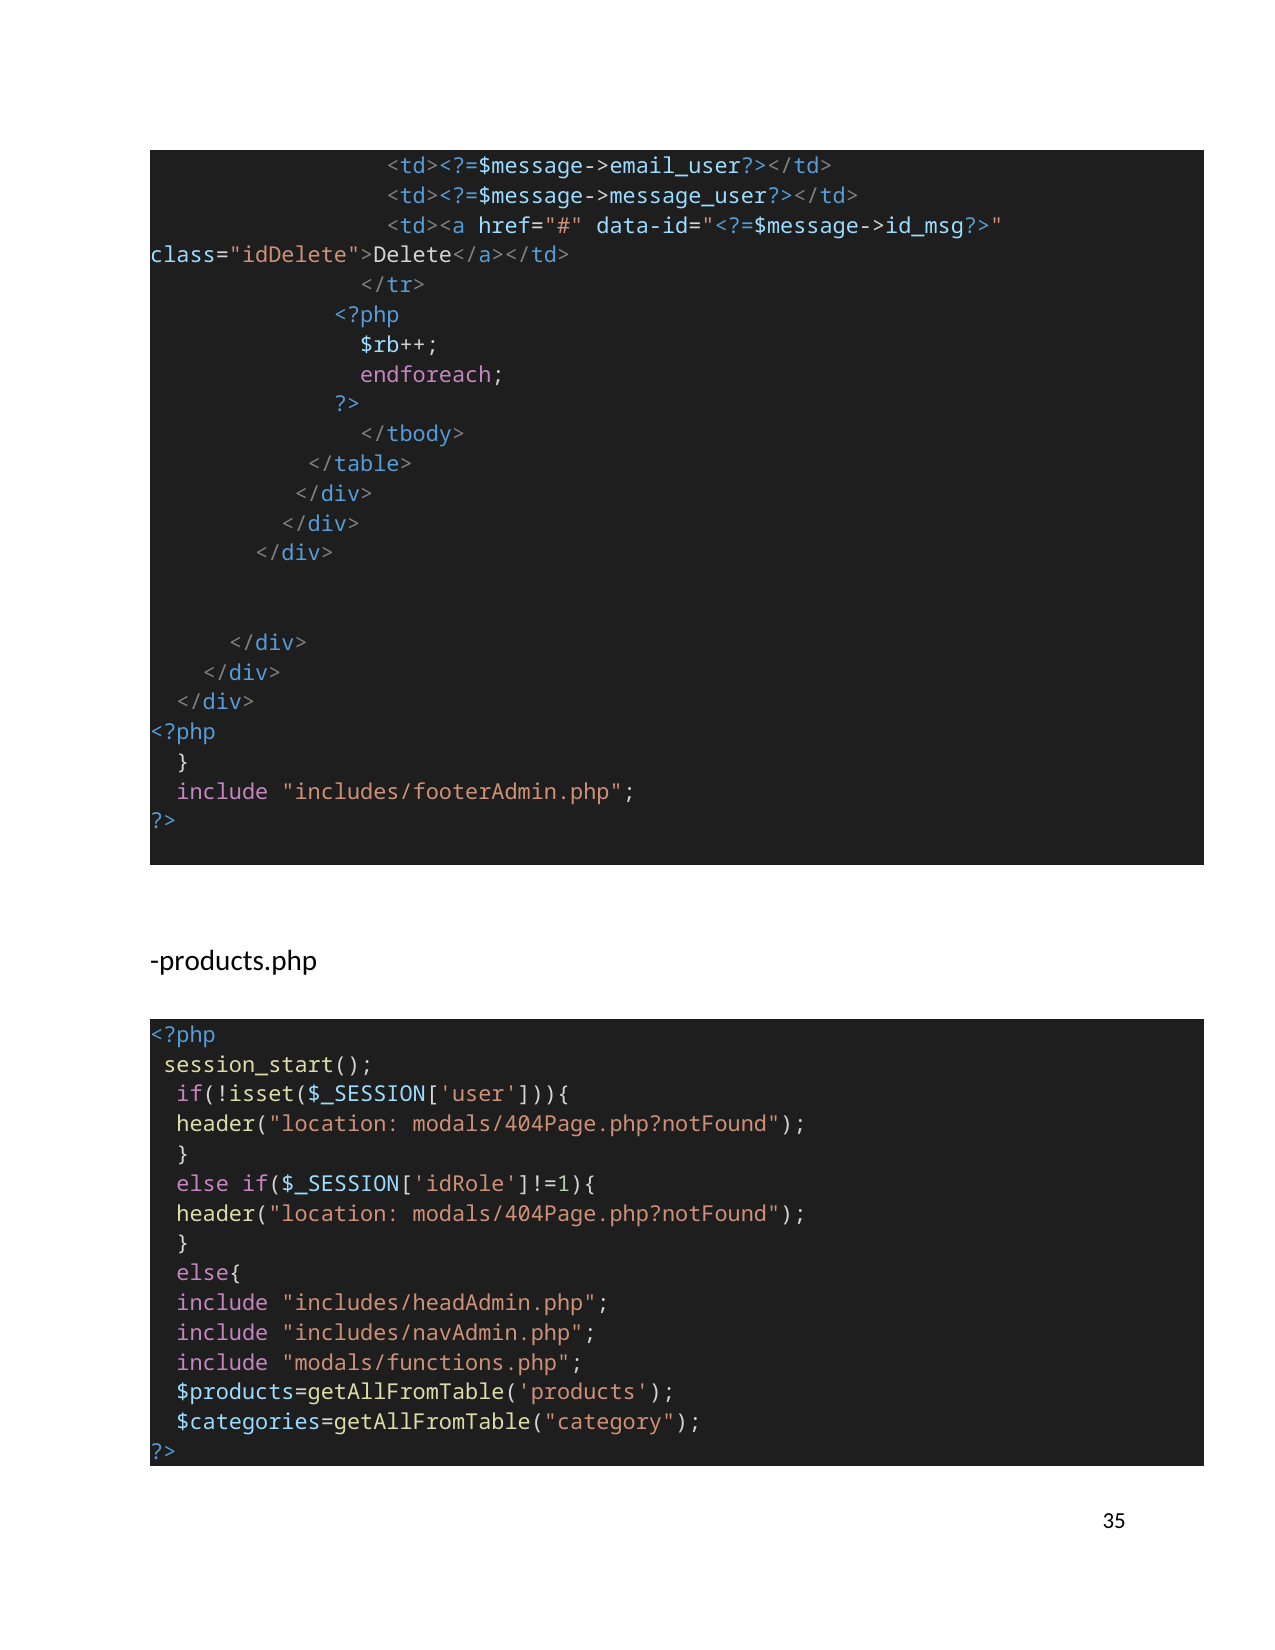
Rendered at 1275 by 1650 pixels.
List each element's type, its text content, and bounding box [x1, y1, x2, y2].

text <?php [150, 716, 1204, 746]
text </div> [150, 478, 1204, 507]
text </tr> [150, 269, 1204, 299]
text </table> [150, 448, 1204, 478]
text <td><?=$message->message_user?></td> [150, 180, 1204, 209]
text ?> [150, 805, 1204, 835]
text <td><a href="#" data-id="<?=$message->id_msg?>" class="idDelete">Delete</a></td> [150, 209, 1204, 269]
text </div> [150, 686, 1204, 716]
text session_start(); [150, 1048, 1204, 1078]
text ?> [150, 388, 1204, 418]
text </div> [150, 627, 1204, 656]
text header("location: modals/404Page.php?notFound"); [150, 1108, 1204, 1138]
text <?php [150, 299, 1204, 329]
text } [150, 1227, 1204, 1257]
text include "includes/headAdmin.php"; [150, 1287, 1204, 1317]
text } [150, 746, 1204, 776]
text include "includes/footerAdmin.php"; [150, 776, 1204, 805]
text endforeach; [150, 358, 1204, 388]
text else if($_SESSION['idRole']!=1){ [150, 1168, 1204, 1197]
text </tbody> [150, 418, 1204, 448]
text else{ [150, 1257, 1204, 1287]
text } [150, 1138, 1204, 1168]
text include "includes/navAdmin.php"; [150, 1317, 1204, 1346]
text include "modals/functions.php"; [150, 1346, 1204, 1376]
text </div> [150, 507, 1204, 537]
text if(!isset($_SESSION['user'])){ [150, 1078, 1204, 1108]
text header("location: modals/404Page.php?notFound"); [150, 1197, 1204, 1227]
text ?> [150, 1436, 1204, 1466]
text </div> [150, 537, 1204, 567]
text </div> [150, 656, 1204, 686]
text $products=getAllFromTable('products'); [150, 1376, 1204, 1406]
text <td><?=$message->email_user?></td> [150, 150, 1204, 180]
text -products.php [150, 942, 1204, 977]
text $rb++; [150, 329, 1204, 358]
text <?php [150, 1019, 1204, 1048]
text $categories=getAllFromTable("category"); [150, 1406, 1204, 1436]
